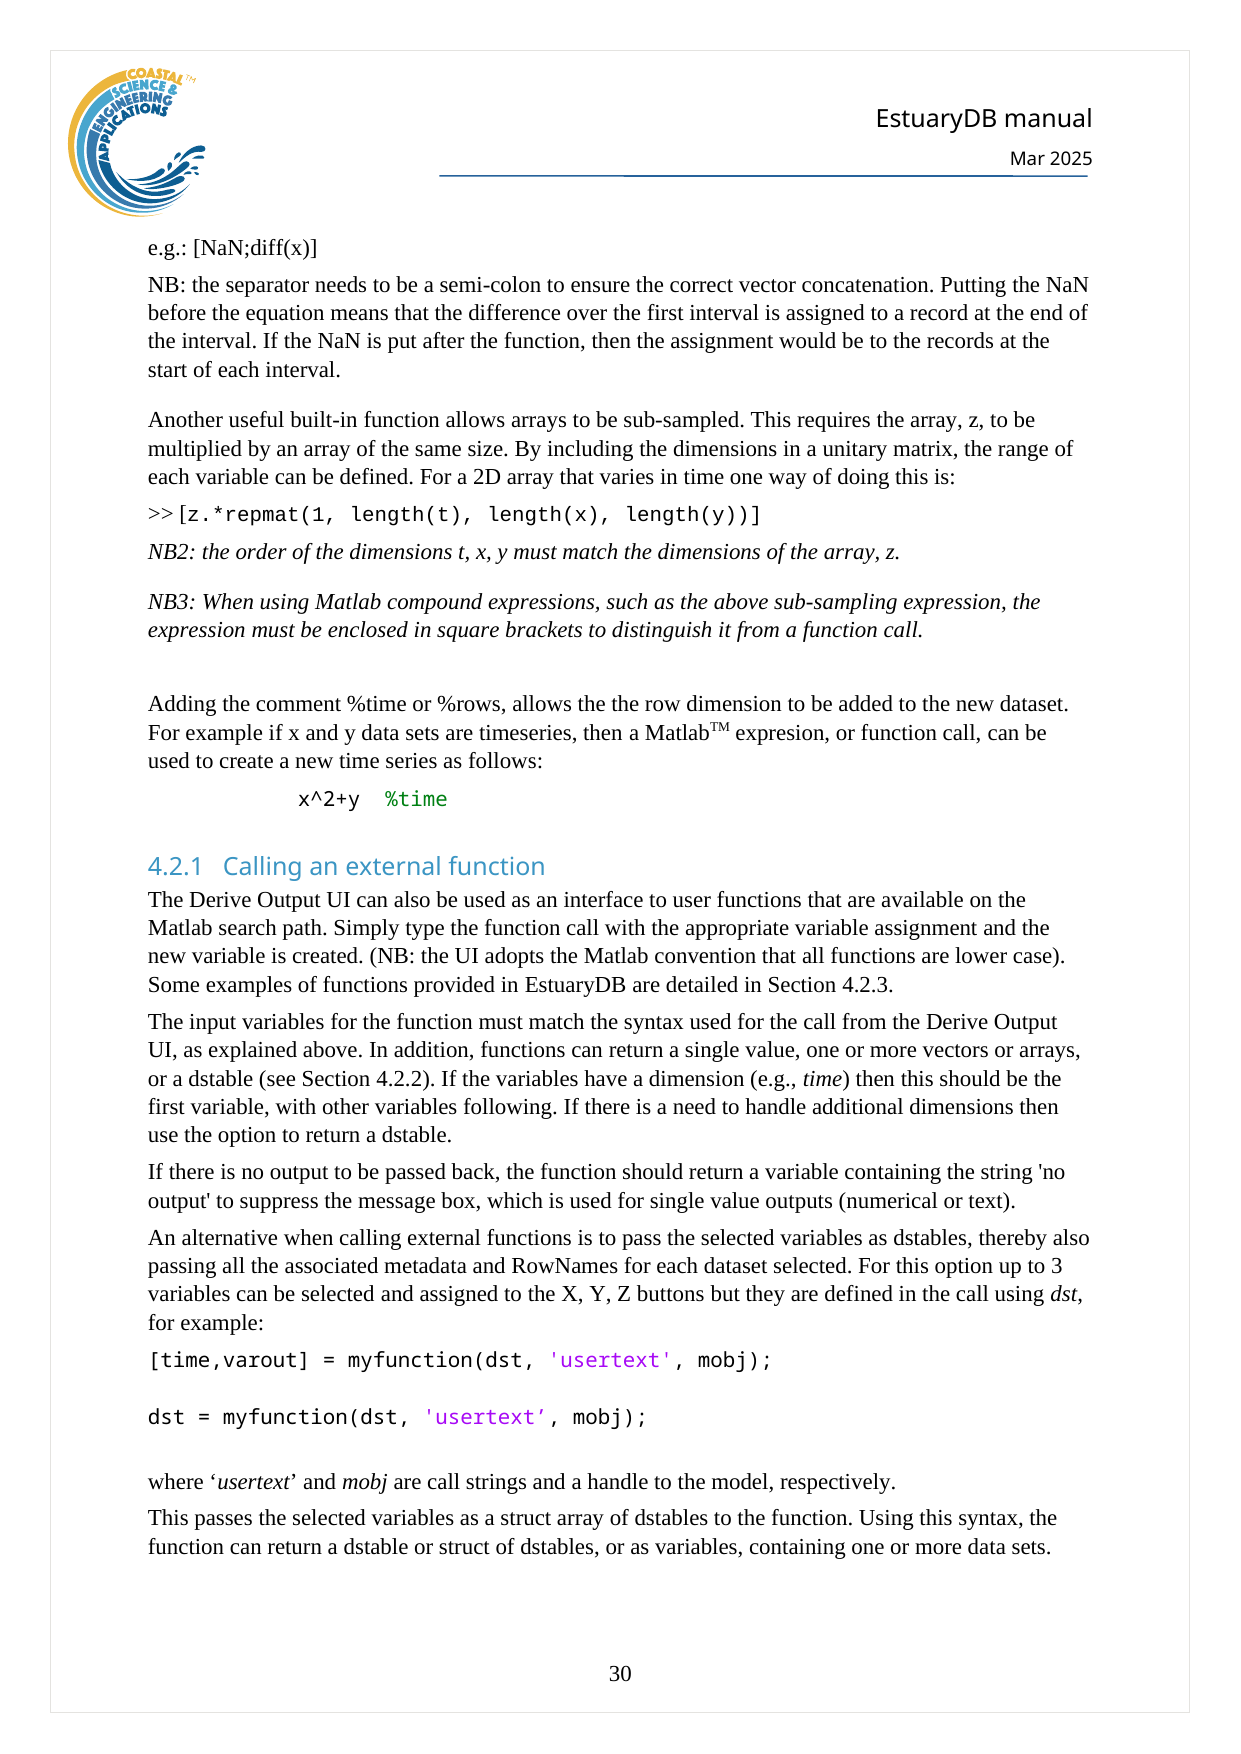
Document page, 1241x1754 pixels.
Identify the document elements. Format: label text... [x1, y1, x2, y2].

text NB2: the order of the dimensions t, x, y must match the dimensions of the array, z. [148, 538, 1093, 564]
text The input variables for the function must match the syntax used for the call from the Derive Output UI, as explained above. In addition, functions can return a single value, one or more vectors or arrays, or a dstable (see Section 4.2.2). If the variables have a dimension (e.g., time) then this should be the first variable, with other variables following. If there is a need to handle additional dimensions then use the option to return a dstable. [148, 1008, 1093, 1148]
text This passes the selected variables as a struct array of dstables to the function. Using this syntax, the function can return a dstable or struct of dstables, or as variables, containing one or more data sets. [148, 1504, 1093, 1559]
text [time,varout] = myfunction(dst, 'usertext', mobj); [148, 1346, 1093, 1374]
text where ‘usertext’ and mobj are call strings and a handle to the model, respectively. [148, 1468, 1093, 1494]
text Another useful built-in function allows arrays to be sub-sampled. This requires the array, z, to be multiplied by an array of the same size. By including the dimensions in a unitary matrix, the range of each variable can be defined. For a 2D array that varies in time one way of doing this is: [148, 406, 1093, 489]
text If there is no output to be passed back, the function should return a variable containing the string 'no output' to suppress the message box, which is used for single value outputs (numerical or text). [148, 1158, 1093, 1213]
subtitle Calling an external function [148, 849, 1093, 883]
text NB: the separator needs to be a semi-colon to ensure the correct vector concatenation. Putting the NaN before the equation means that the difference over the first interval is assigned to a record at the end of the interval. If the NaN is put after the function, then the assignment would be to the records at the start of each interval. [148, 271, 1093, 382]
text An alternative when calling external functions is to pass the selected variables as dstables, thereby also passing all the associated metadata and RowNames for each dataset selected. For this option up to 3 variables can be selected and assigned to the X, Y, Z buttons but they are defined in the call using dst, for example: [148, 1223, 1093, 1335]
text >> [z.*repmat(1, length(t), length(x), length(y))] [148, 500, 1093, 527]
text dst = myfunction(dst, 'usertext’, mobj); [148, 1402, 1093, 1431]
text x^2+y %time [223, 784, 1093, 812]
text The Derive Output UI can also be used as an interface to user functions that are available on the Matlab search path. Simply type the function call with the appropriate variable assignment and the new variable is created. (NB: the UI adopts the Matlab convention that all functions are lower case). Some examples of functions provided in EstuaryDB are detailed in Section 4.2.3. [148, 886, 1093, 997]
text e.g.: [NaN;diff(x)] [148, 234, 1093, 260]
text Adding the comment %time or %rows, allows the the row dimension to be added to the new dataset. For example if x and y data sets are timeseries, then a MatlabTM expresion, or function call, can be used to create a new time series as follows: [148, 690, 1093, 773]
text NB3: When using Matlab compound expressions, such as the above sub-sampling expression, the expression must be enclosed in square brackets to distinguish it from a function call. [148, 588, 1093, 643]
